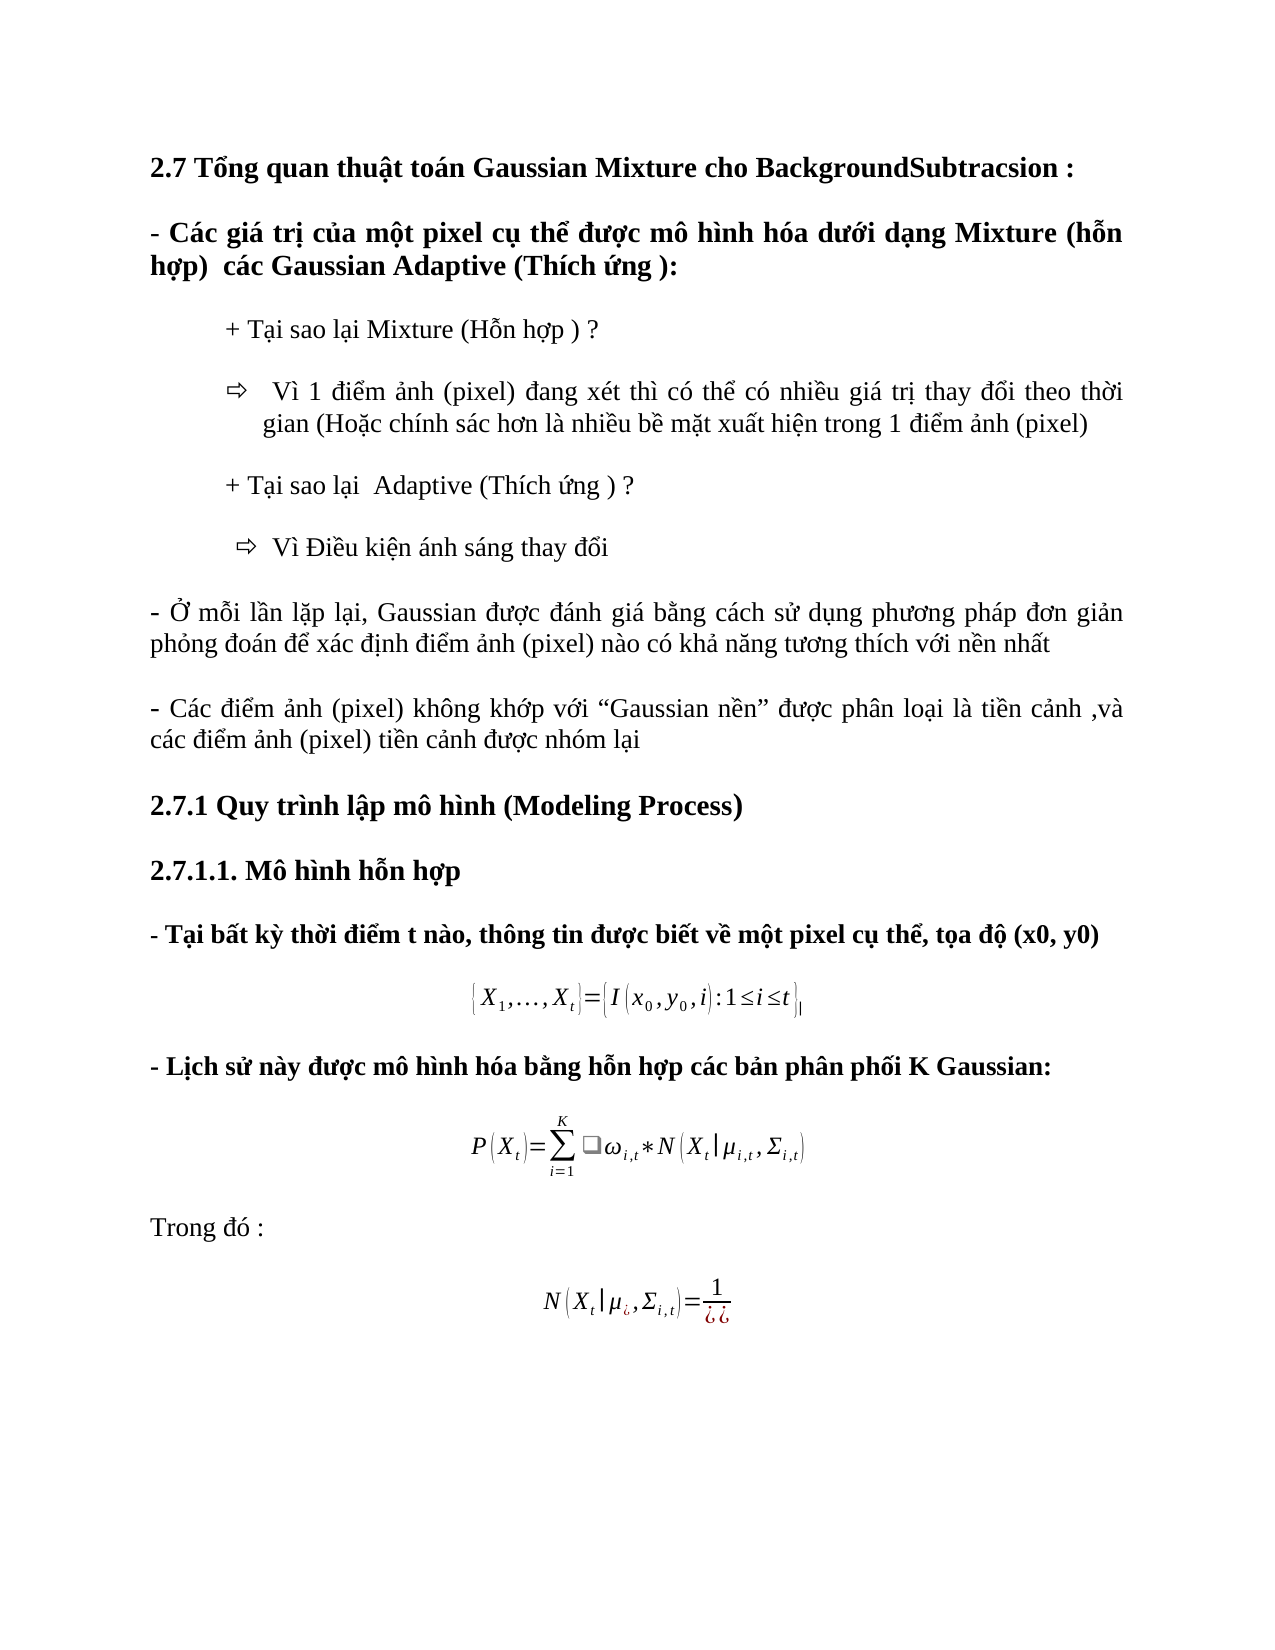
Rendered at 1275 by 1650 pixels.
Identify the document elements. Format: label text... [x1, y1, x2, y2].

text 2.7 Tổng quan thuật toán Gaussian Mixture cho BackgroundSubtracsion : [150, 150, 473, 183]
text 2.7.1.1. Mô hình hỗn hợp [150, 853, 1125, 887]
text 2.7 Tổng quan thuật toán Gaussian Mixture cho BackgroundSubtracsion : [595, 150, 1125, 183]
text 2.7.1 Quy trình lập mô hình (Modeling Process) [150, 786, 1125, 822]
text - Lịch sử này được mô hình hóa bằng hỗn hợp các bản phân phối K Gaussian: [150, 1050, 1125, 1081]
text + Tại sao lại Adaptive (Thích ứng ) ? [150, 469, 1125, 500]
text - Các giá trị của một pixel cụ thể được mô hình hóa dưới dạng Mixture (hỗn hợp) các Gaussian Adaptive (Thích ứng ): [150, 215, 1125, 282]
text Trong đó : [150, 1211, 1125, 1242]
list Vì 1 điểm ảnh (pixel) đang xét thì có thể có nhiều giá trị thay đổi theo thời gian (Hoặc chính sác hơn là nhiều bề mặt xuất hiện trong 1 điểm ảnh (pixel) [225, 376, 1125, 438]
text + Tại sao lại Mixture (Hỗn hợp ) ? [225, 313, 1125, 344]
list Vì Điều kiện ánh sáng thay đổi [234, 532, 1125, 563]
text - Các điểm ảnh (pixel) không khớp với “Gaussian nền” được phân loại là tiền cảnh ,và các điểm ảnh (pixel) tiền cảnh được nhóm lại [150, 690, 1125, 755]
text - Ở mỗi lần lặp lại, Gaussian được đánh giá bằng cách sử dụng phương pháp đơn giản phỏng đoán để xác định điểm ảnh (pixel) nào có khả năng tương thích với nền nhất [150, 594, 1125, 659]
text - Tại bất kỳ thời điểm t nào, thông tin được biết về một pixel cụ thể, tọa độ (x0, y0) [150, 918, 1125, 949]
